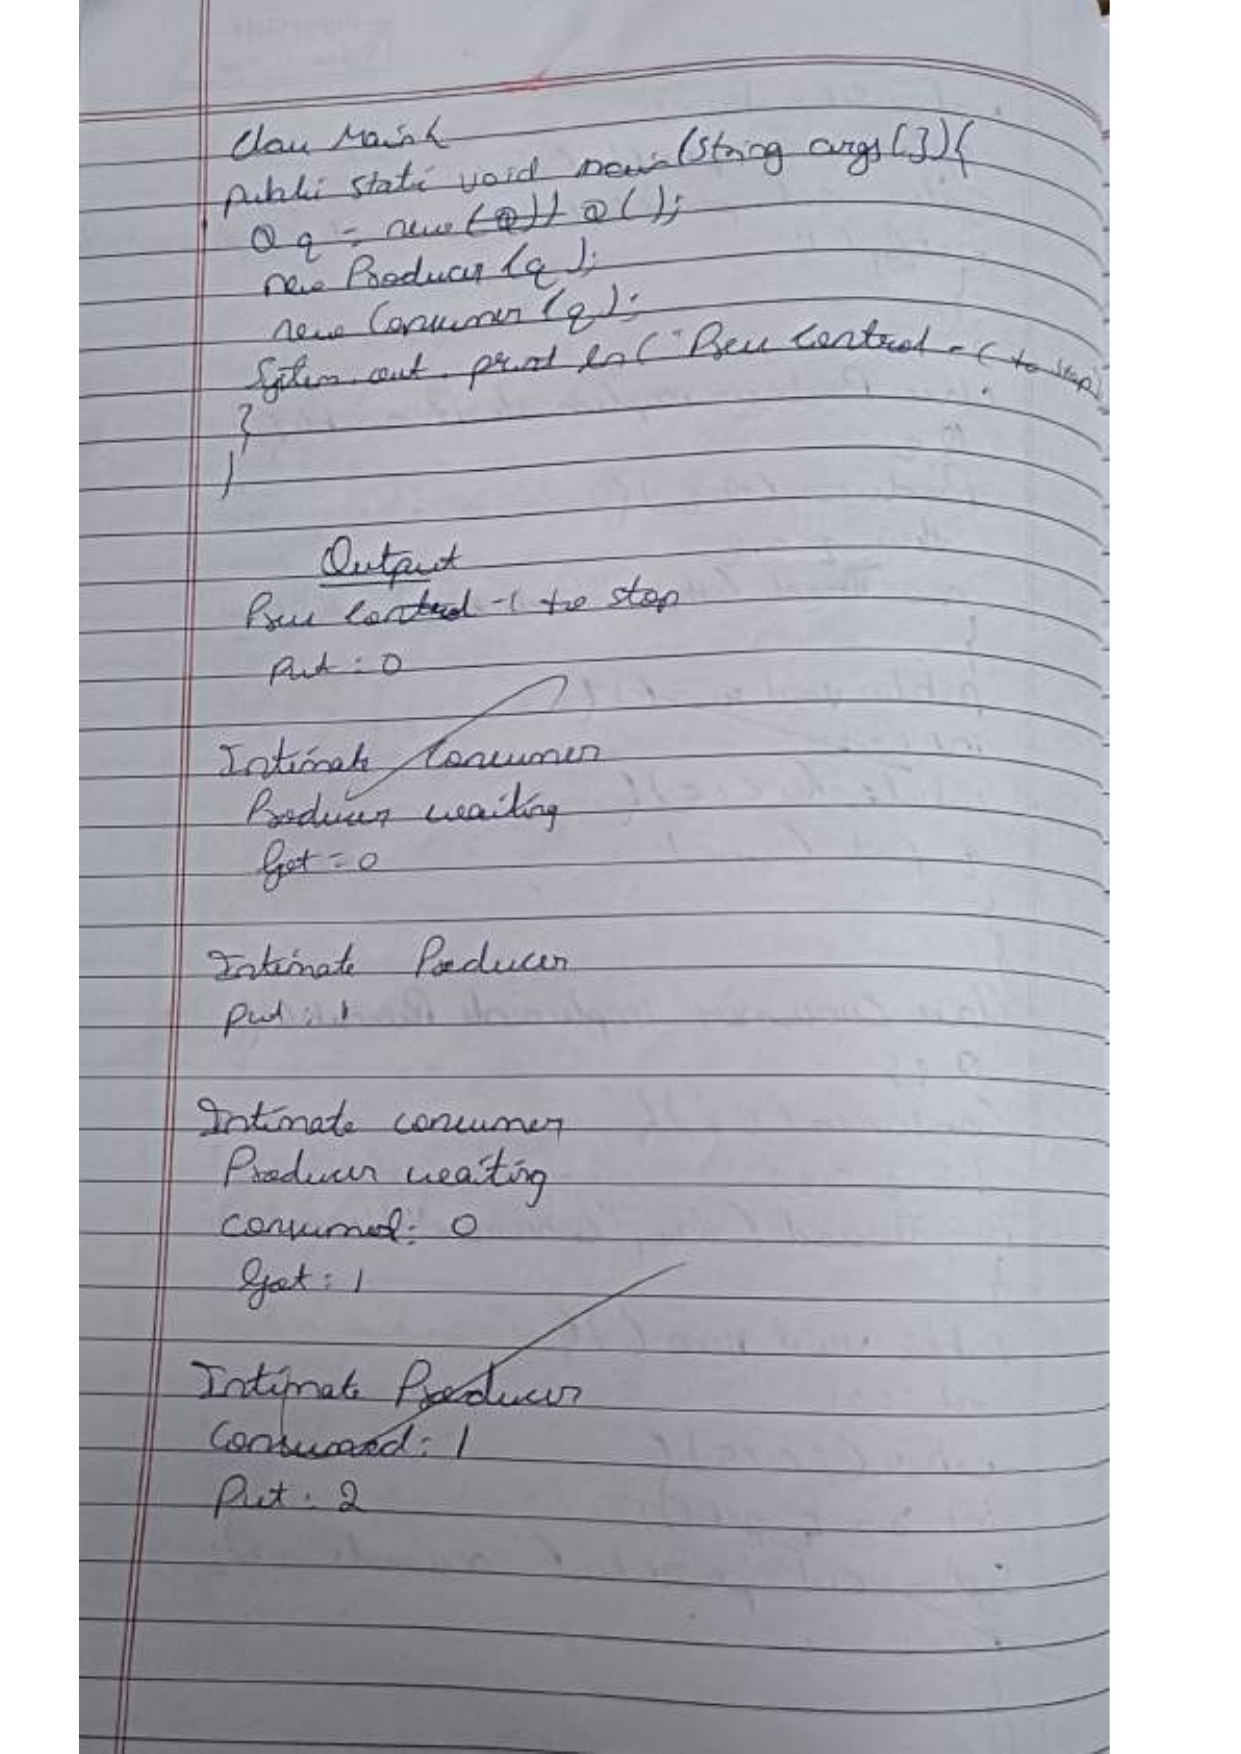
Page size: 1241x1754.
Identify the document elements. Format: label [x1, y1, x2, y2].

picture [79, 0, 1110, 1754]
